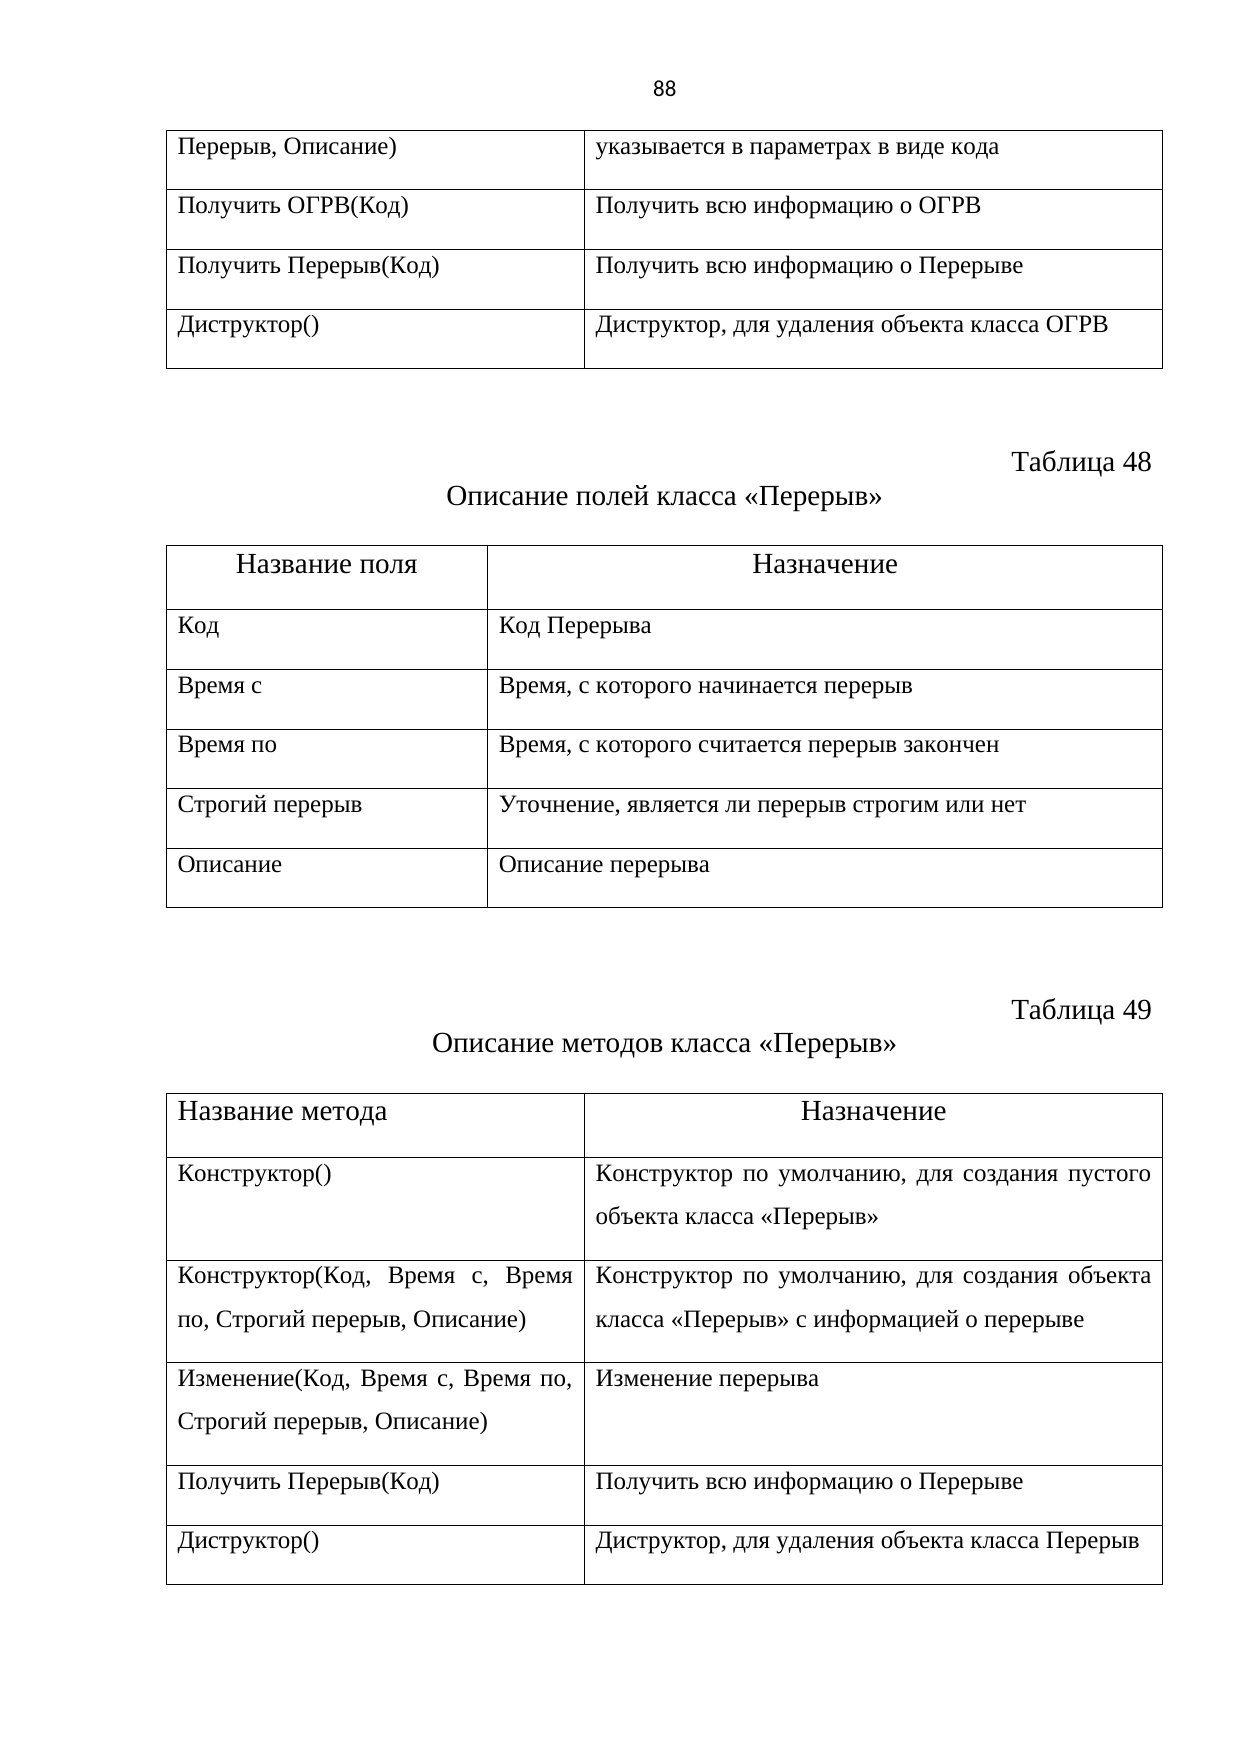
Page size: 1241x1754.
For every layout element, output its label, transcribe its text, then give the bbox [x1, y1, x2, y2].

text Таблица 49 [251, 992, 1152, 1025]
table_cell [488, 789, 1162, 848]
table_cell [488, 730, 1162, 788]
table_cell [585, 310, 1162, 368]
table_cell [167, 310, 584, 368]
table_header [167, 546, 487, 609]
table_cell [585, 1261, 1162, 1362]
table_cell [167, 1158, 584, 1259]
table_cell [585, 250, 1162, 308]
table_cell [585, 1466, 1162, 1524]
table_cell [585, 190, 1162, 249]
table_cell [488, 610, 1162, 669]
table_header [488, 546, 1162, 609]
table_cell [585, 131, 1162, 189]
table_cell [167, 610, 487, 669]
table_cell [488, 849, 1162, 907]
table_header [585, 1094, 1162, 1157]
text Таблица 48 [251, 444, 1152, 478]
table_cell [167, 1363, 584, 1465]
text Описание методов класса «Перерыв» [177, 1025, 1152, 1059]
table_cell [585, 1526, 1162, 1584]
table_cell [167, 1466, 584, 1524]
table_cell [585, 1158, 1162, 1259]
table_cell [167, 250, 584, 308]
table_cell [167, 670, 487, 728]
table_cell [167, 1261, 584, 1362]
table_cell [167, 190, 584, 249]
text Описание полей класса «Перерыв» [177, 478, 1152, 512]
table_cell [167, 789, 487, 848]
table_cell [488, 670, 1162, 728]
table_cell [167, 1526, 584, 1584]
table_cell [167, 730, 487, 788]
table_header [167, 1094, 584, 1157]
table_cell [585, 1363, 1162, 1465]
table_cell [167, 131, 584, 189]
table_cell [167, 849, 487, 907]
